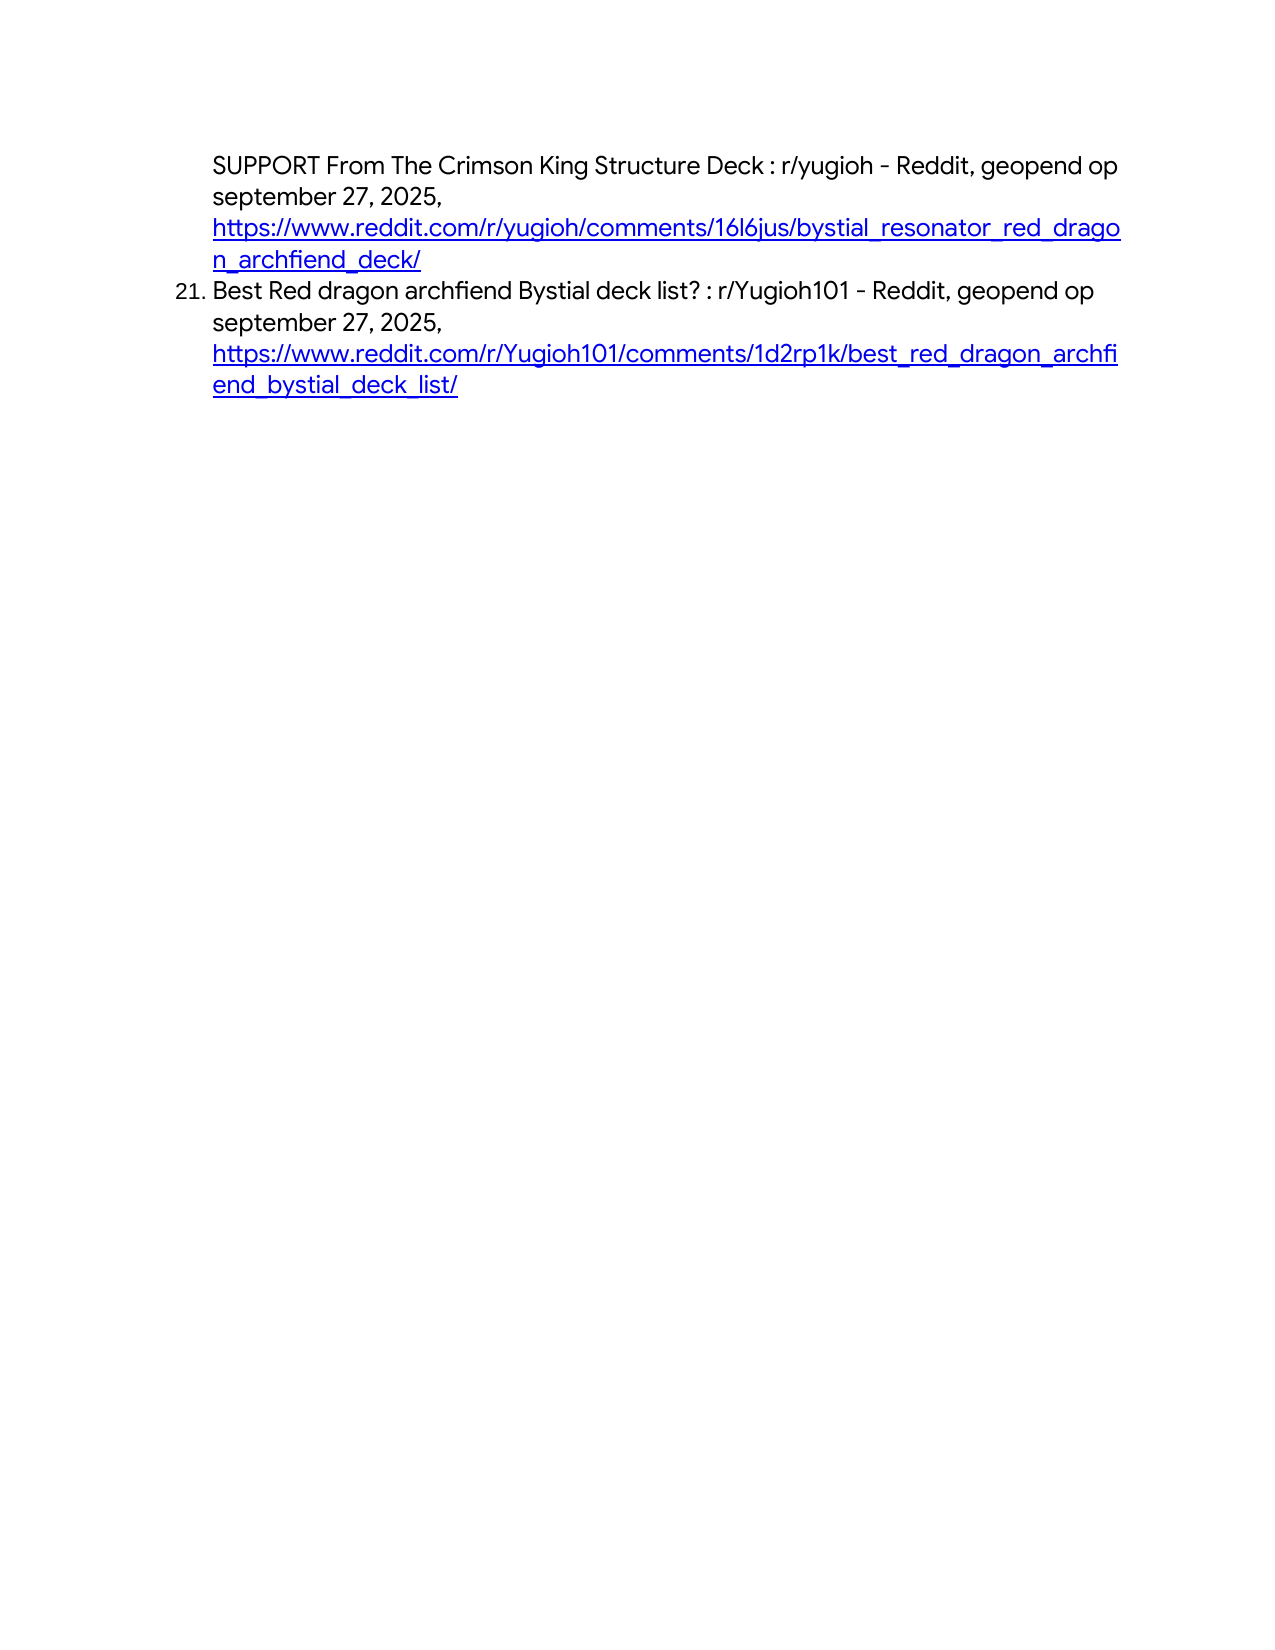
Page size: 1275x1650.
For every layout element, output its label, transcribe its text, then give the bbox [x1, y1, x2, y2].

list Best Red dragon archfiend Bystial deck list? : r/Yugioh101 - Reddit, geopend op september 27, 2025, https://www.reddit.com/r/Yugioh101/comments/1d2rp1k/best_red_dragon_archfiend_bystial_deck_list/ [175, 275, 1125, 401]
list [175, 150, 1125, 275]
